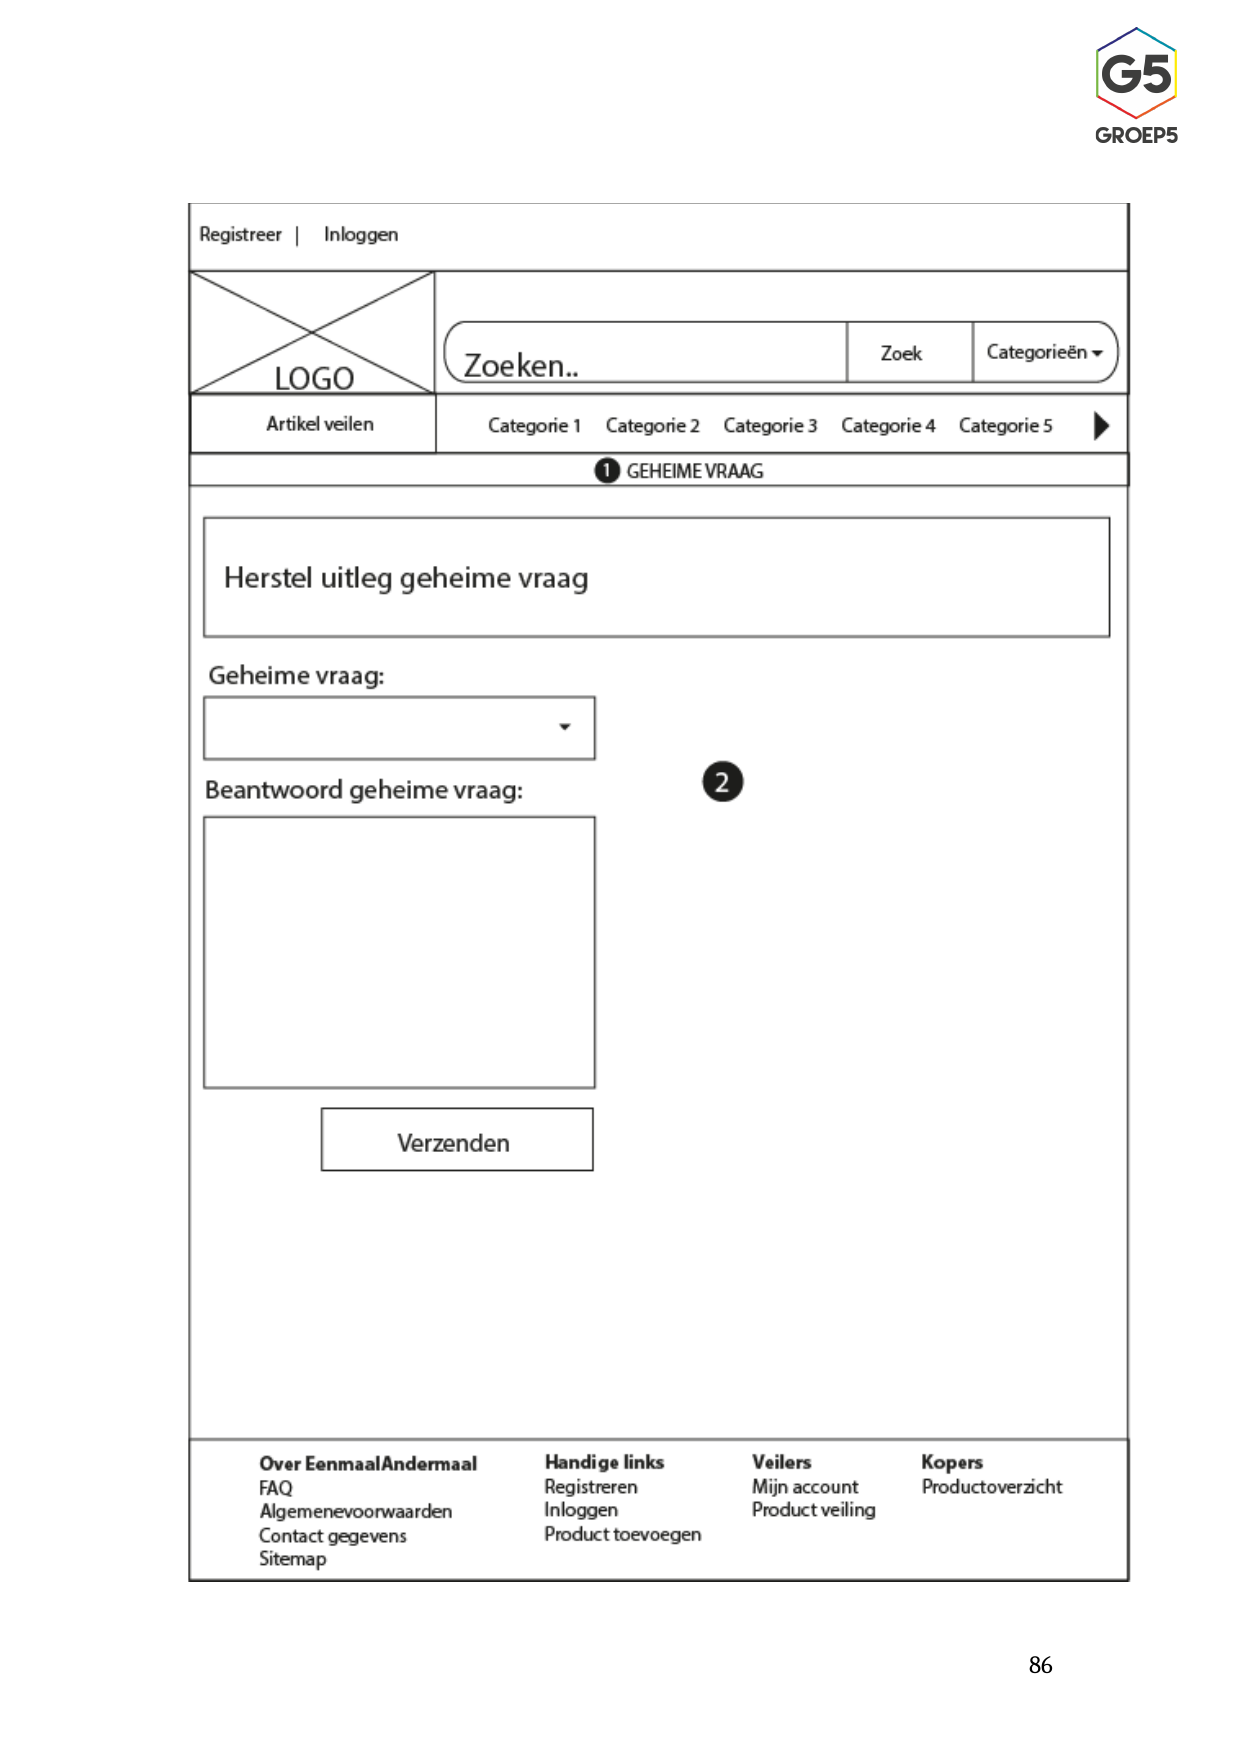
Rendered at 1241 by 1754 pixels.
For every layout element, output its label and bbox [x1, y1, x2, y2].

picture [1095, 27, 1178, 143]
picture [187, 203, 1132, 1582]
